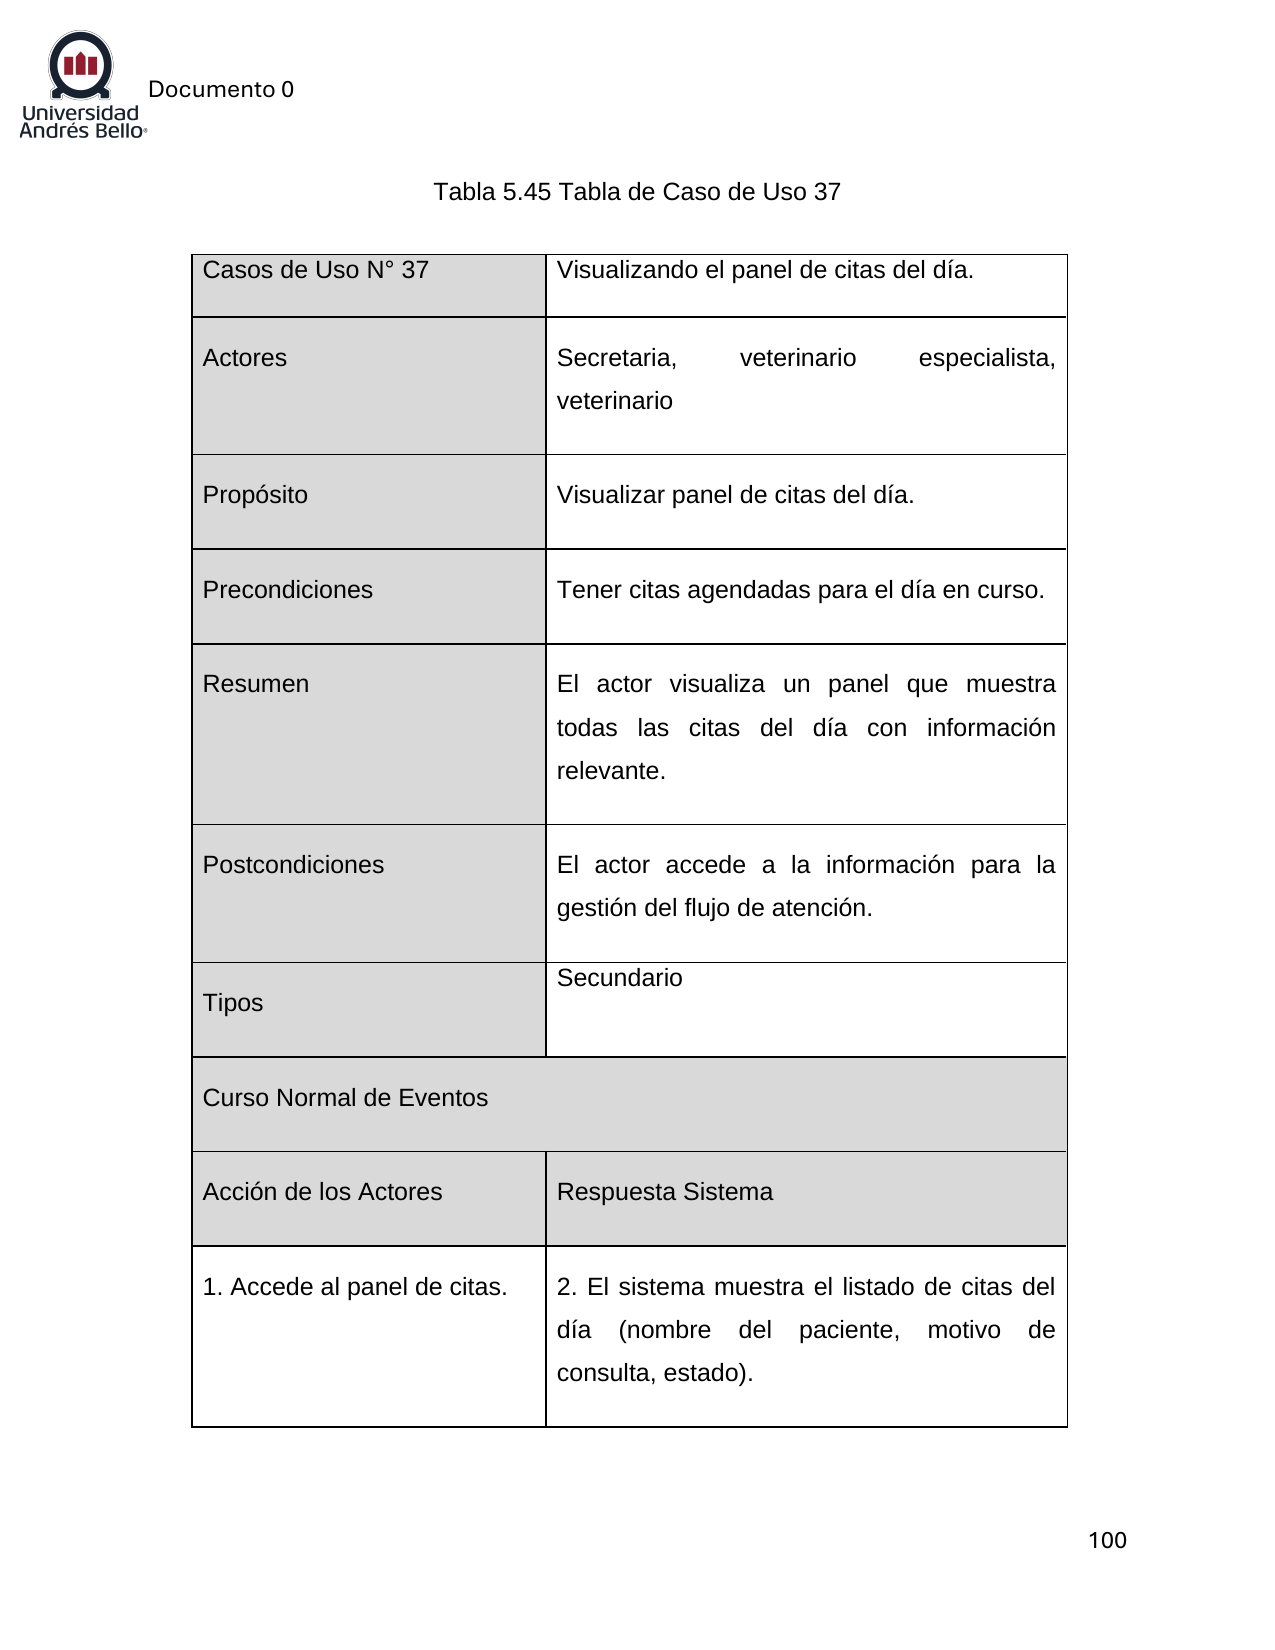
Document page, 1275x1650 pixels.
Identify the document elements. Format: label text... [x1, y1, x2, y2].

table_cell Acción de los Actores [193, 1152, 545, 1245]
table_cell Resumen [193, 645, 545, 824]
table_cell Tener citas agendadas para el día en curso. [547, 548, 1067, 643]
table_cell Visualizar panel de citas del día. [547, 454, 1067, 548]
table_cell Secretaria, veterinario especialista, veterinario [547, 316, 1067, 454]
table_cell El actor visualiza un panel que muestra todas las citas del día con información relevante. [547, 643, 1067, 824]
table_cell 1. Accede al panel de citas. [193, 1247, 545, 1426]
table_cell Actores [193, 318, 545, 454]
table_header Visualizando el panel de citas del día. [547, 255, 1067, 316]
table_cell El actor accede a la información para la gestión del flujo de atención. [547, 824, 1067, 961]
picture [19, 30, 148, 138]
table_cell Curso Normal de Eventos [193, 1056, 1067, 1151]
table_cell Tipos [193, 963, 545, 1056]
table_cell Respuesta Sistema [547, 1151, 1067, 1245]
table_cell 2. El sistema muestra el listado de citas del día (nombre del paciente, motivo de consulta, estado). [547, 1245, 1067, 1426]
table_cell Propósito [193, 455, 545, 548]
table_cell Postcondiciones [193, 825, 545, 961]
table_cell Secundario [547, 961, 1067, 1056]
table_header Casos de Uso N° 37 [193, 255, 545, 316]
table_cell Precondiciones [193, 550, 545, 643]
